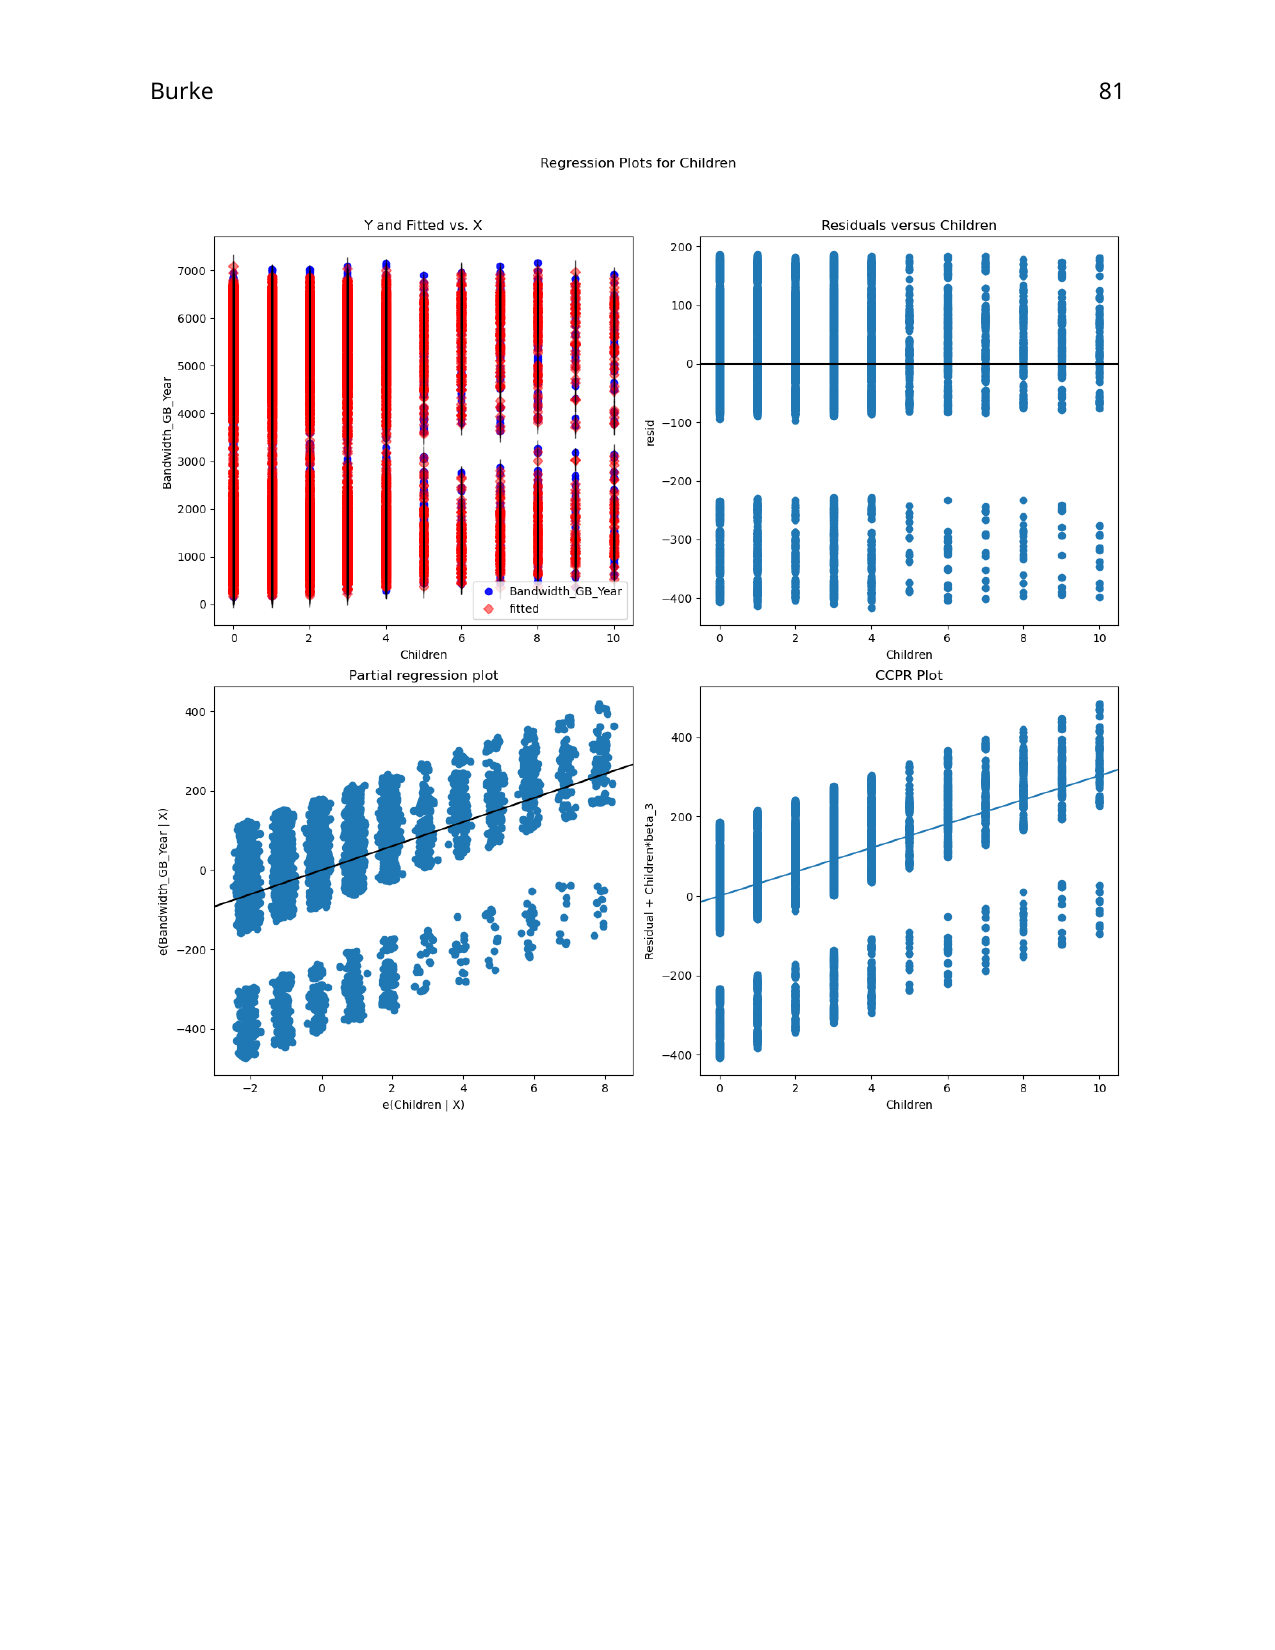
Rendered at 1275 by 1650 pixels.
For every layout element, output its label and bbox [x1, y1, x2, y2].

picture [150, 150, 1125, 1119]
